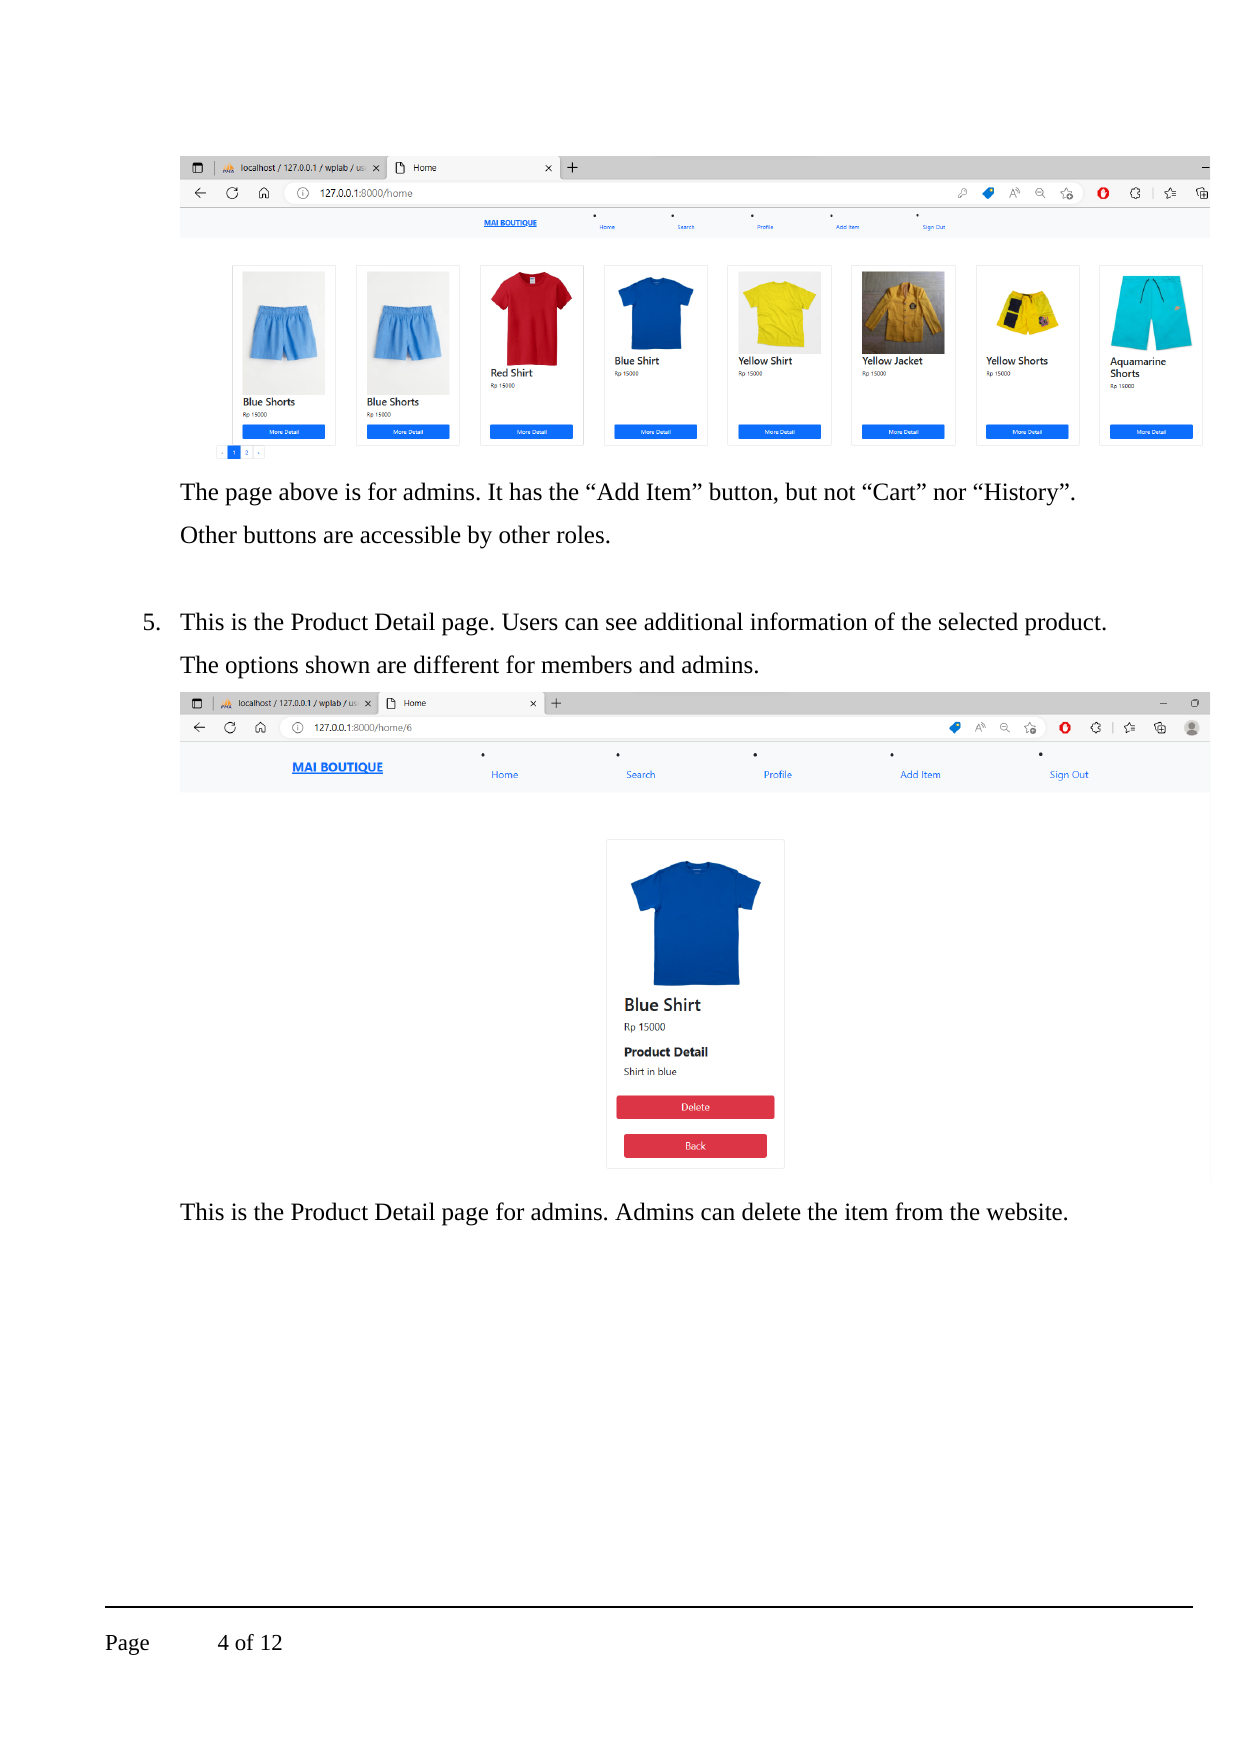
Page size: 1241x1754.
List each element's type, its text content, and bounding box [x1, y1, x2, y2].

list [142, 157, 1135, 549]
picture [180, 692, 1211, 1183]
picture [180, 156, 1211, 463]
